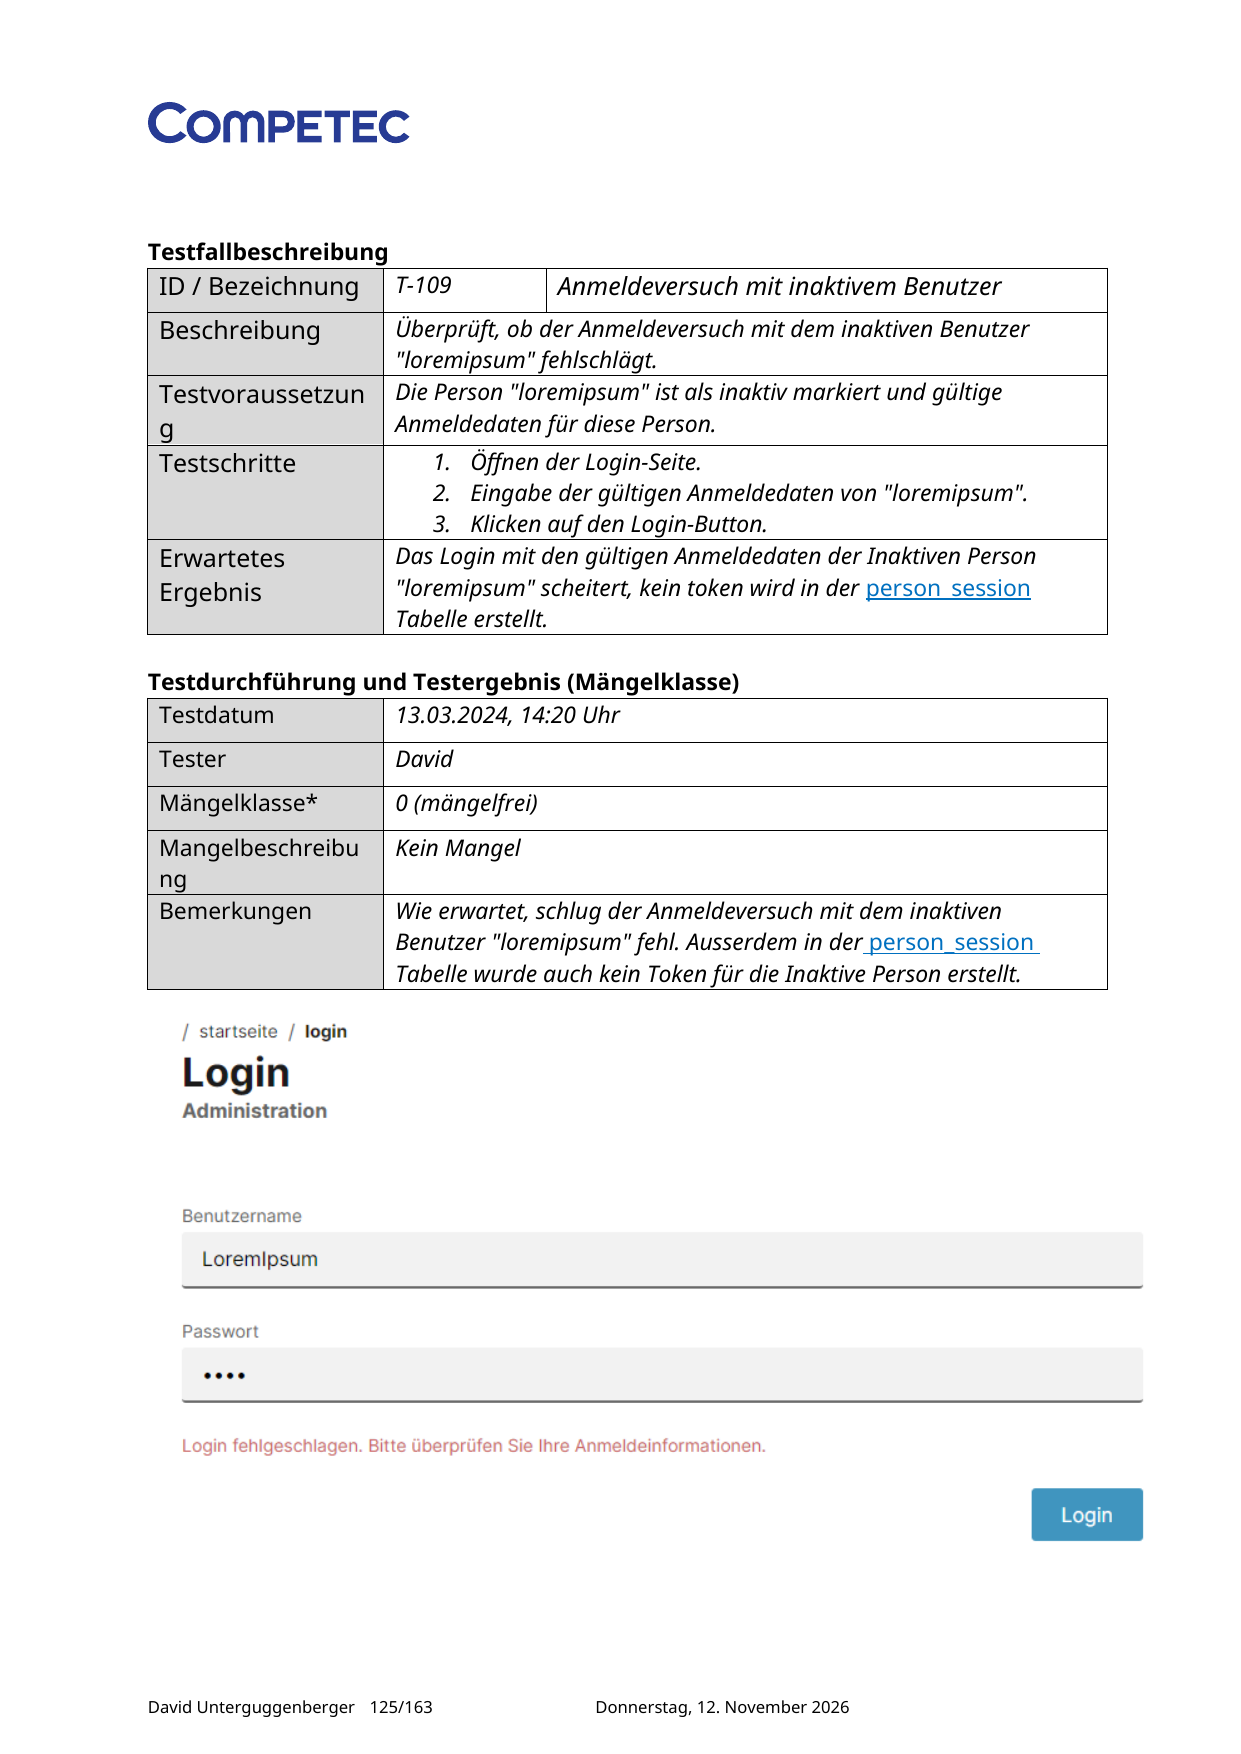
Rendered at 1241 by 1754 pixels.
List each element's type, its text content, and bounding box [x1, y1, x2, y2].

table_cell Testvoraussetzung [148, 376, 383, 444]
table_cell Öffnen der Login-Seite. Eingabe der gültigen Anmeldedaten von "loremipsum". Klicken auf den Login-Button. [384, 446, 1107, 539]
table_cell Die Person "loremipsum" ist als inaktiv markiert und gültige Anmeldedaten für diese Person. [384, 376, 1107, 444]
table_header T-109 [384, 269, 546, 312]
table_cell Tester [148, 743, 383, 786]
table_cell Mängelklasse* [148, 787, 383, 830]
table_header ID / Bezeichnung [148, 269, 383, 312]
table_header 13.03.2024, 14:20 Uhr [384, 699, 1107, 742]
table_cell Beschreibung [148, 313, 383, 375]
table_header Testdatum [148, 699, 383, 742]
table_cell Kein Mangel [384, 831, 1107, 894]
text Testdurchführung und Testergebnis (Mängelklasse) [148, 666, 1122, 698]
table_cell Erwartetes Ergebnis [148, 540, 383, 634]
table_cell Wie erwartet, schlug der Anmeldeversuch mit dem inaktiven Benutzer "loremipsum" fehl. Ausserdem in der person_session Tabelle wurde auch kein Token für die Inaktive Person erstellt. [384, 895, 1107, 989]
table_cell 0 (mängelfrei) [384, 787, 1107, 830]
table_cell Bemerkungen [148, 895, 383, 989]
table_header Anmeldeversuch mit inaktivem Benutzer [547, 269, 1107, 312]
table_cell Testschritte [148, 446, 383, 539]
picture [147, 1005, 1187, 1575]
table_cell David [384, 743, 1107, 786]
table_cell Das Login mit den gültigen Anmeldedaten der Inaktiven Person "loremipsum" scheitert, kein token wird in der person_session Tabelle erstellt. [384, 540, 1107, 634]
table_cell Mangelbeschreibung [148, 831, 383, 894]
text Aktualisierung der is_active Spalte der Person:Testfallbeschreibung [148, 236, 1122, 267]
table_cell Überprüft, ob der Anmeldeversuch mit dem inaktiven Benutzer "loremipsum" fehlschlägt. [384, 313, 1107, 375]
